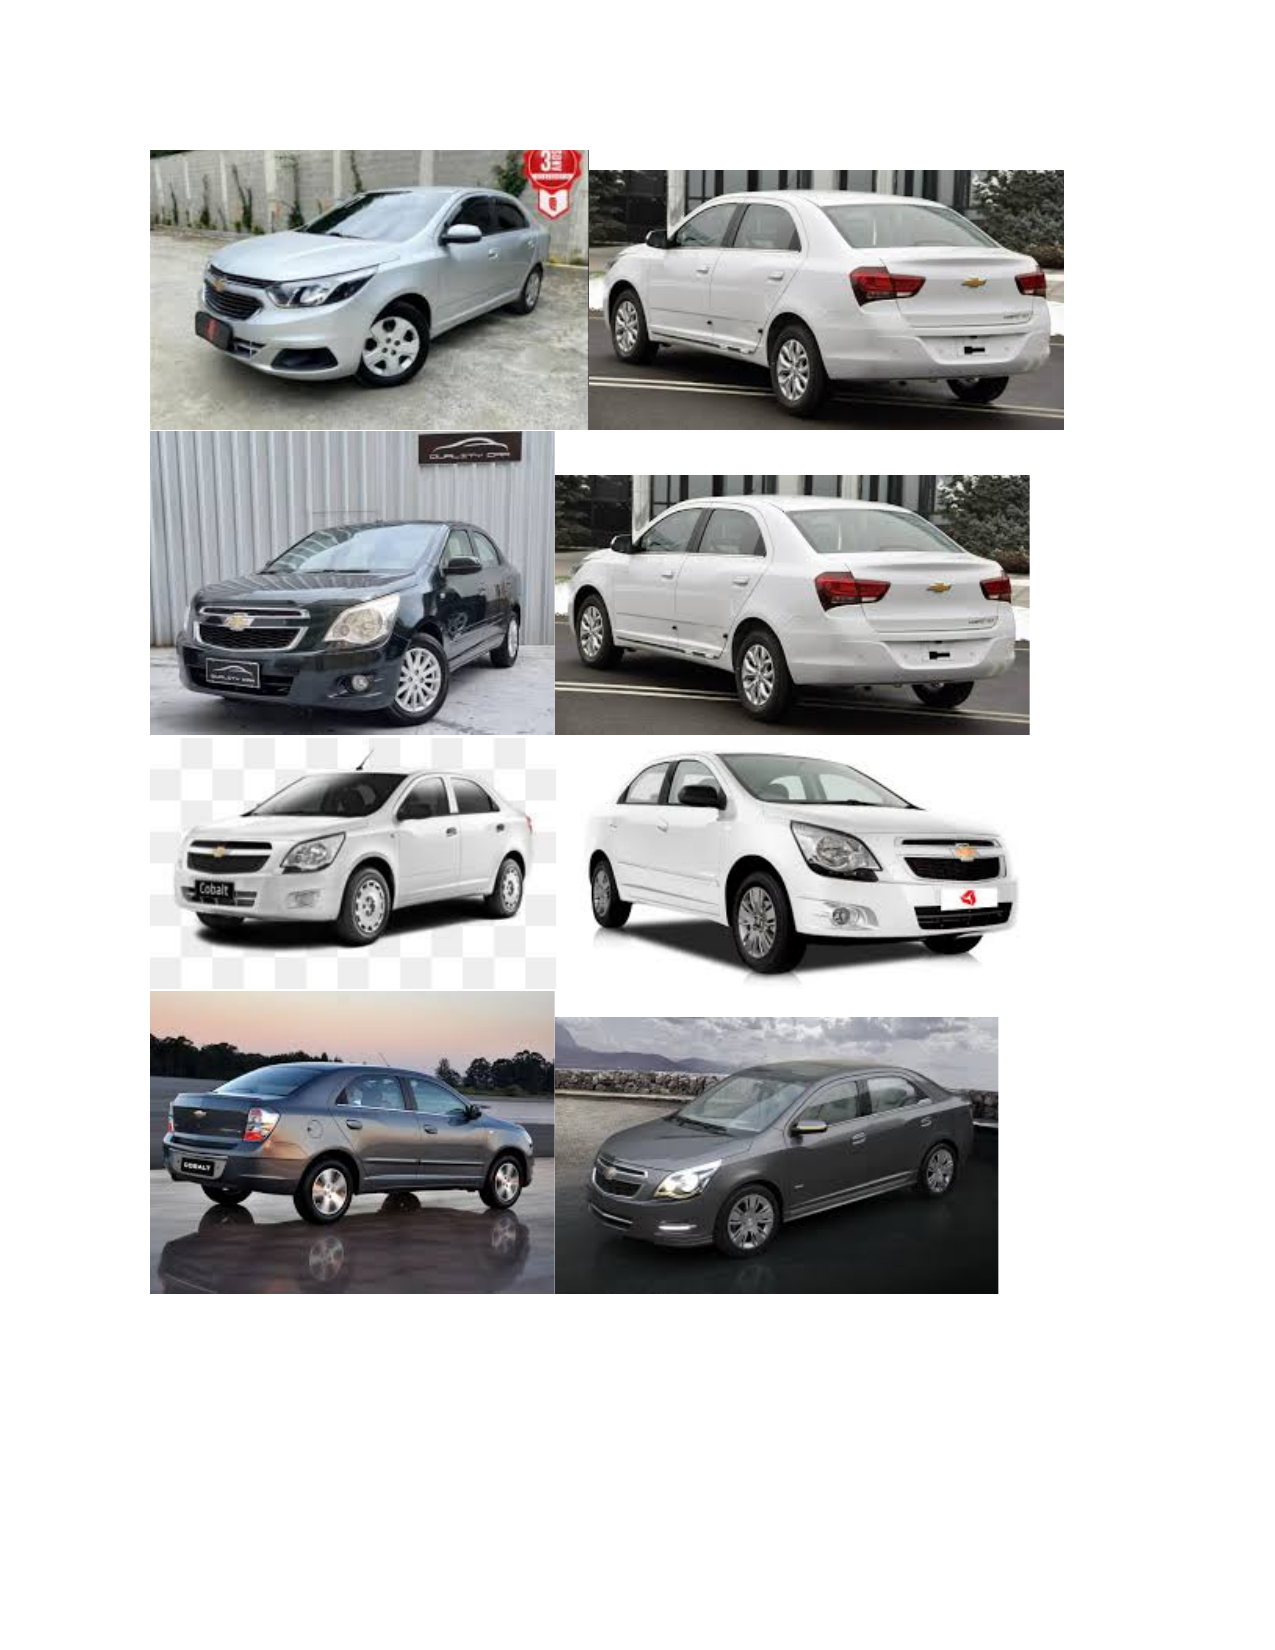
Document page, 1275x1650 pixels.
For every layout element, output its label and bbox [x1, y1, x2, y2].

picture [150, 991, 999, 1294]
picture [150, 431, 1030, 735]
picture [150, 737, 1046, 989]
picture [150, 150, 1064, 430]
